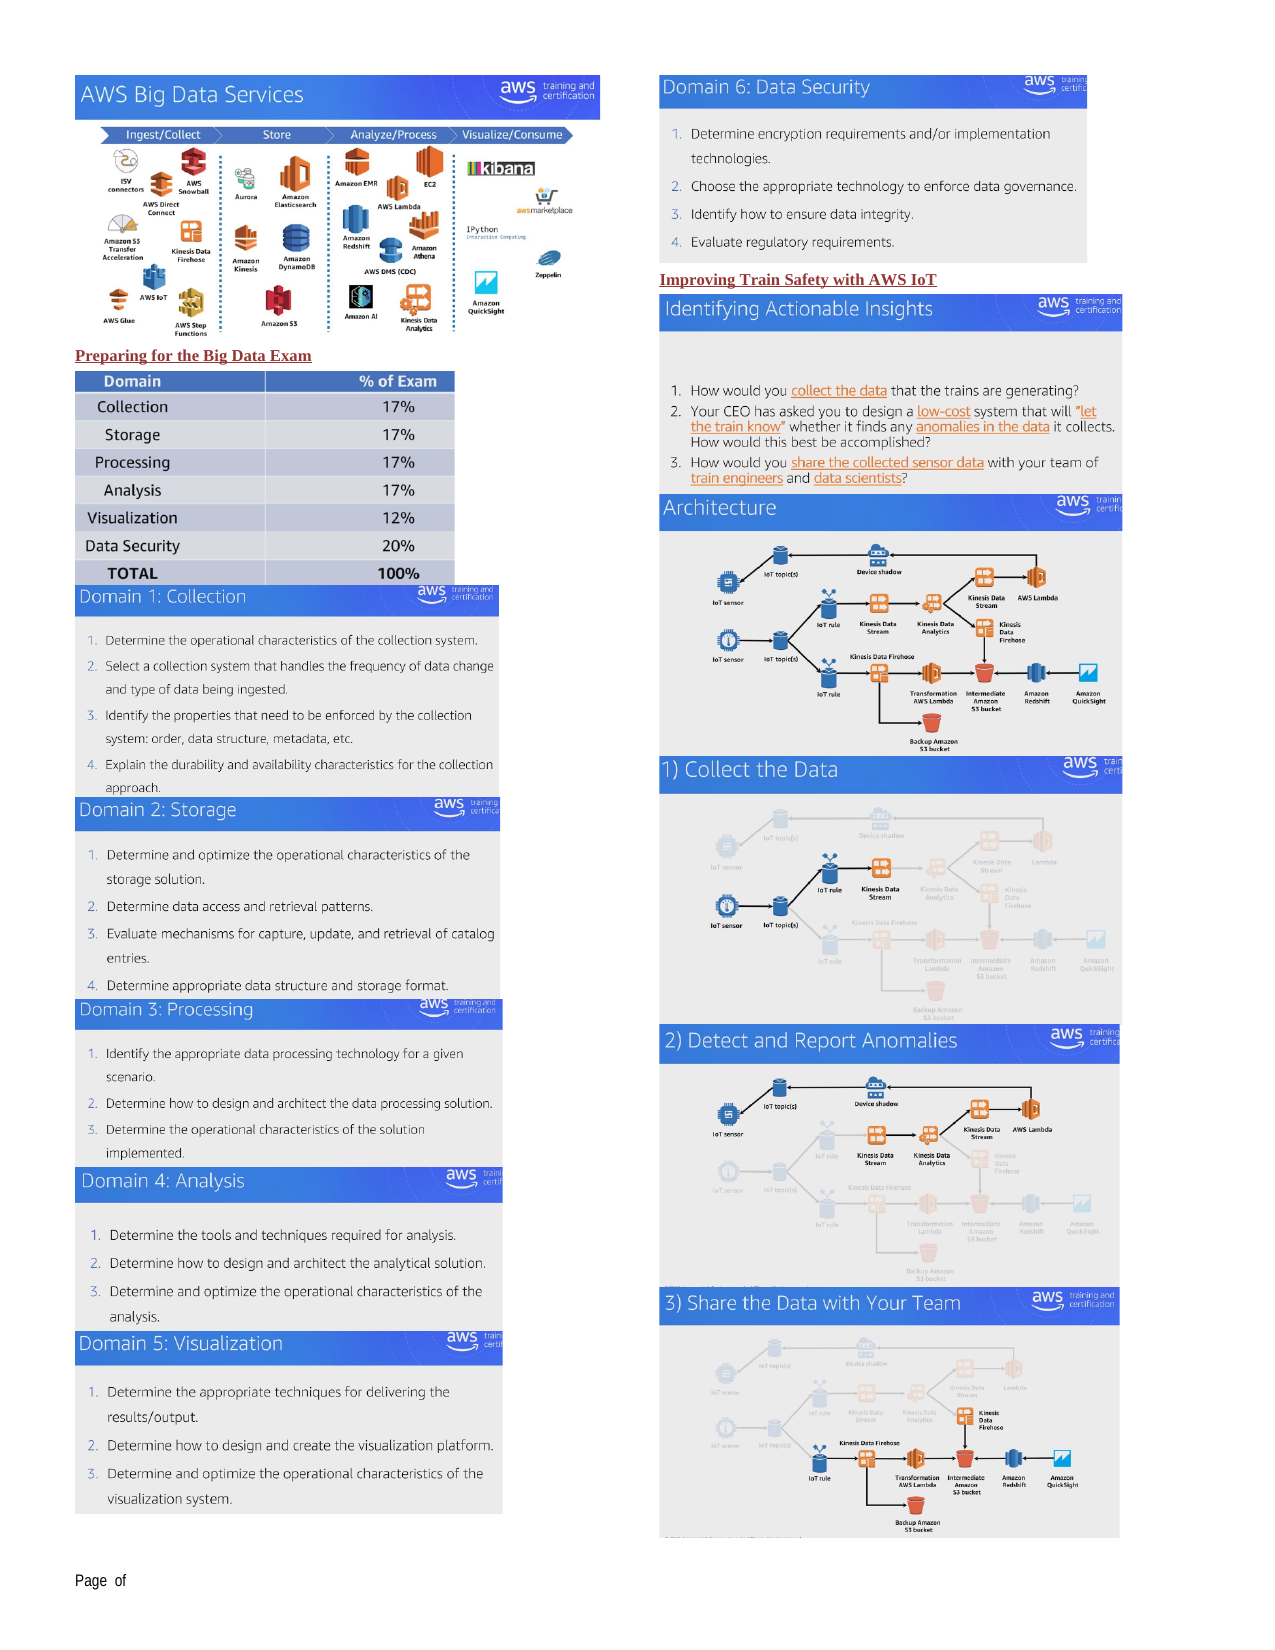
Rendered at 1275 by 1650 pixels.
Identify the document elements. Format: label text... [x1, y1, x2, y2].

subtitle Improving Train Safety with AWS IoT [659, 269, 1213, 288]
picture [75, 371, 503, 1514]
picture [75, 75, 600, 340]
subtitle Preparing for the Big Data Exam [75, 346, 629, 365]
picture [659, 294, 1123, 1538]
picture [659, 75, 1088, 263]
